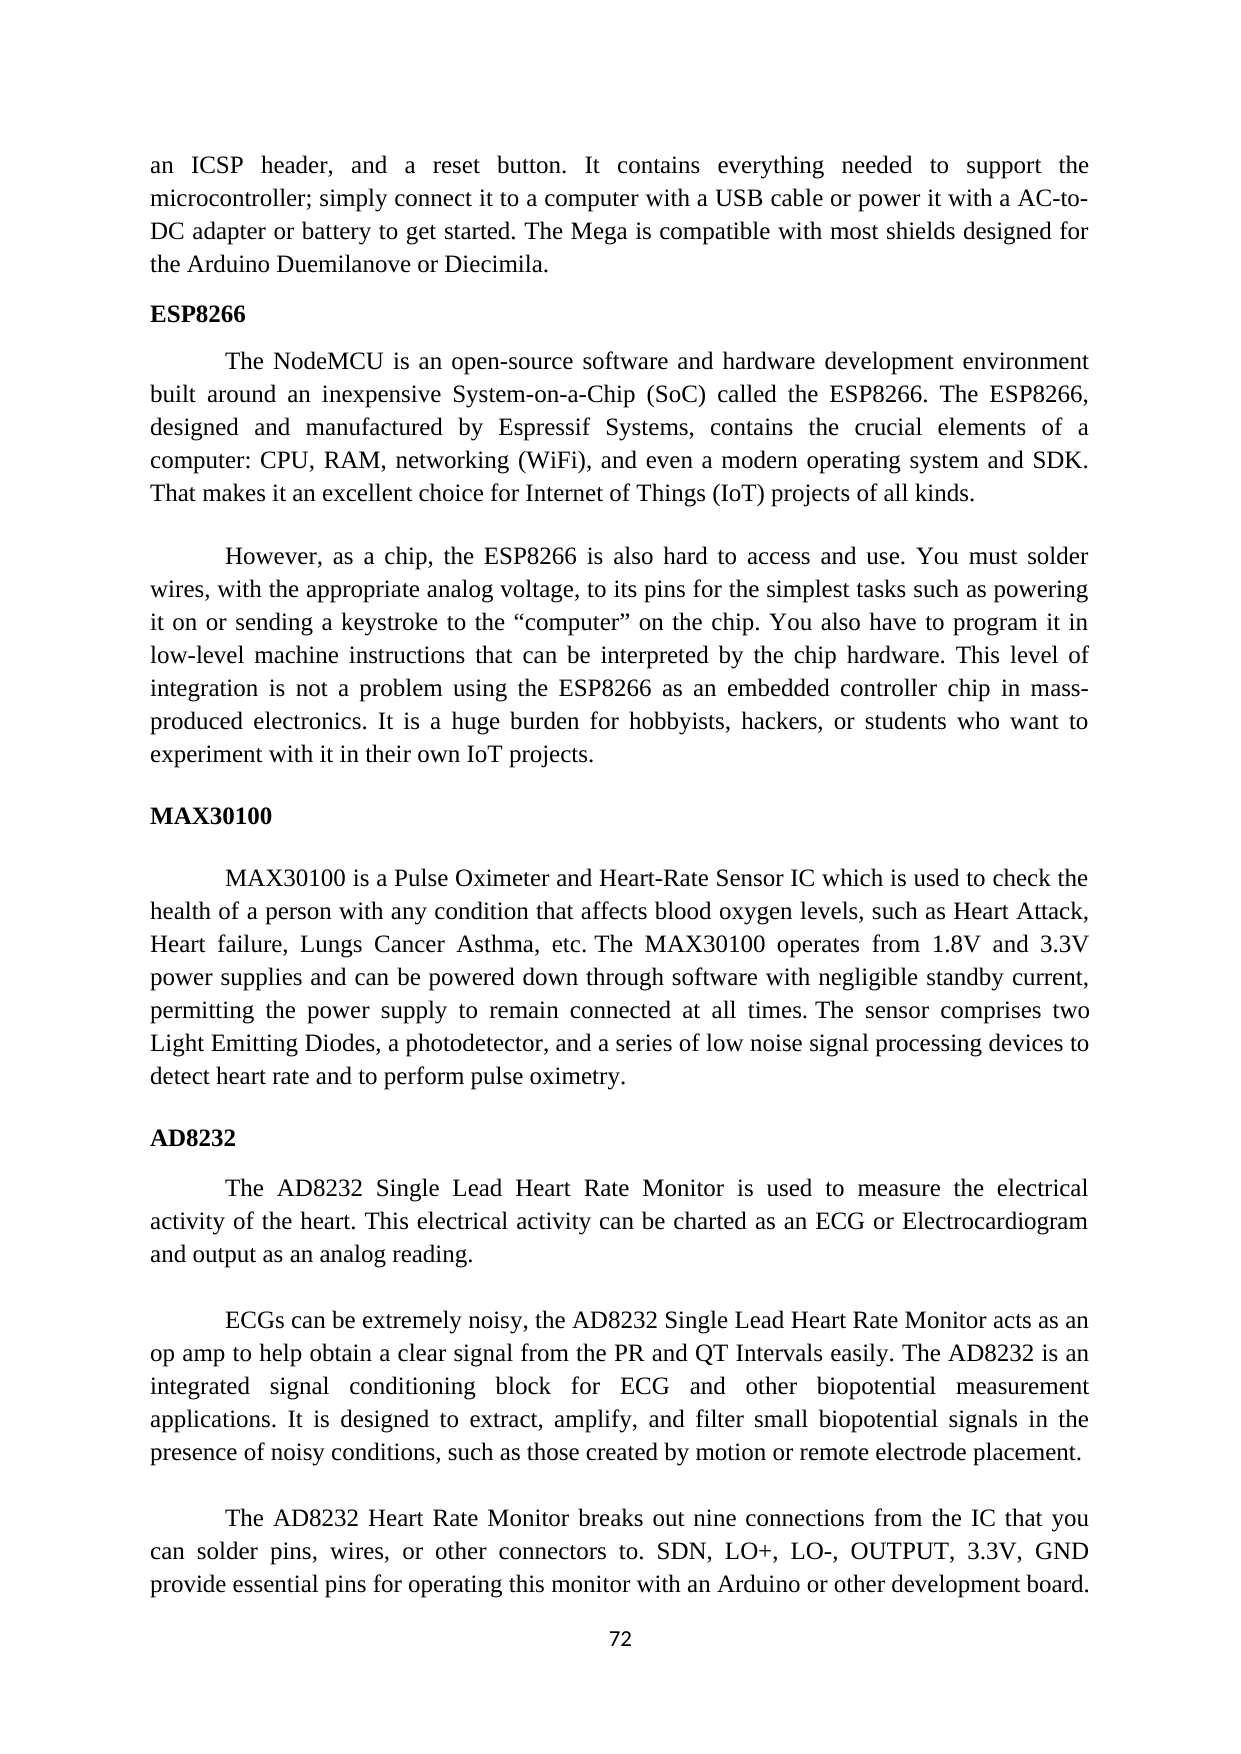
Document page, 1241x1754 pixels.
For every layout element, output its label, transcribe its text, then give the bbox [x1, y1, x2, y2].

text MAX30100 [150, 801, 1090, 830]
text AD8232 [150, 1123, 1090, 1152]
text MAX30100 is a Pulse Oximeter and Heart-Rate Sensor IC which is used to check the health of a person with any condition that affects blood oxygen levels, such as Heart Attack, Heart failure, Lungs Cancer Asthma, etc. The MAX30100 operates from 1.8V and 3.3V power supplies and can be powered down through software with negligible standby current, permitting the power supply to remain connected at all times. The sensor comprises two Light Emitting Diodes, a photodetector, and a series of low noise signal processing devices to detect heart rate and to perform pulse oximetry. [150, 863, 1090, 1090]
text ESP8266 [150, 299, 1090, 327]
text However, as a chip, the ESP8266 is also hard to access and use. You must solder wires, with the appropriate analog voltage, to its pins for the simplest tasks such as powering it on or sending a keystroke to the “computer” on the chip. You also have to program it in low-level machine instructions that can be interpreted by the chip hardware. This level of integration is not a problem using the ESP8266 as an embedded controller chip in mass-produced electronics. It is a huge burden for hobbyists, hackers, or students who want to experiment with it in their own IoT projects. [150, 541, 1090, 768]
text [150, 1503, 1090, 1598]
text The AD8232 Single Lead Heart Rate Monitor is used to measure the electrical activity of the heart. This electrical activity can be charted as an ECG or Electrocardiogram and output as an analog reading. [150, 1173, 1090, 1268]
text ECGs can be extremely noisy, the AD8232 Single Lead Heart Rate Monitor acts as an op amp to help obtain a clear signal from the PR and QT Intervals easily. The AD8232 is an integrated signal conditioning block for ECG and other biopotential measurement applications. It is designed to extract, amplify, and filter small biopotential signals in the presence of noisy conditions, such as those created by motion or remote electrode placement. [150, 1305, 1090, 1466]
text The NodeMCU is an open-source software and hardware development environment built around an inexpensive System-on-a-Chip (SoC) called the ESP8266. The ESP8266, designed and manufactured by Espressif Systems, contains the crucial elements of a computer: CPU, RAM, networking (WiFi), and even a modern operating system and SDK. That makes it an excellent choice for Internet of Things (IoT) projects of all kinds. [150, 346, 1090, 507]
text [150, 150, 1090, 278]
